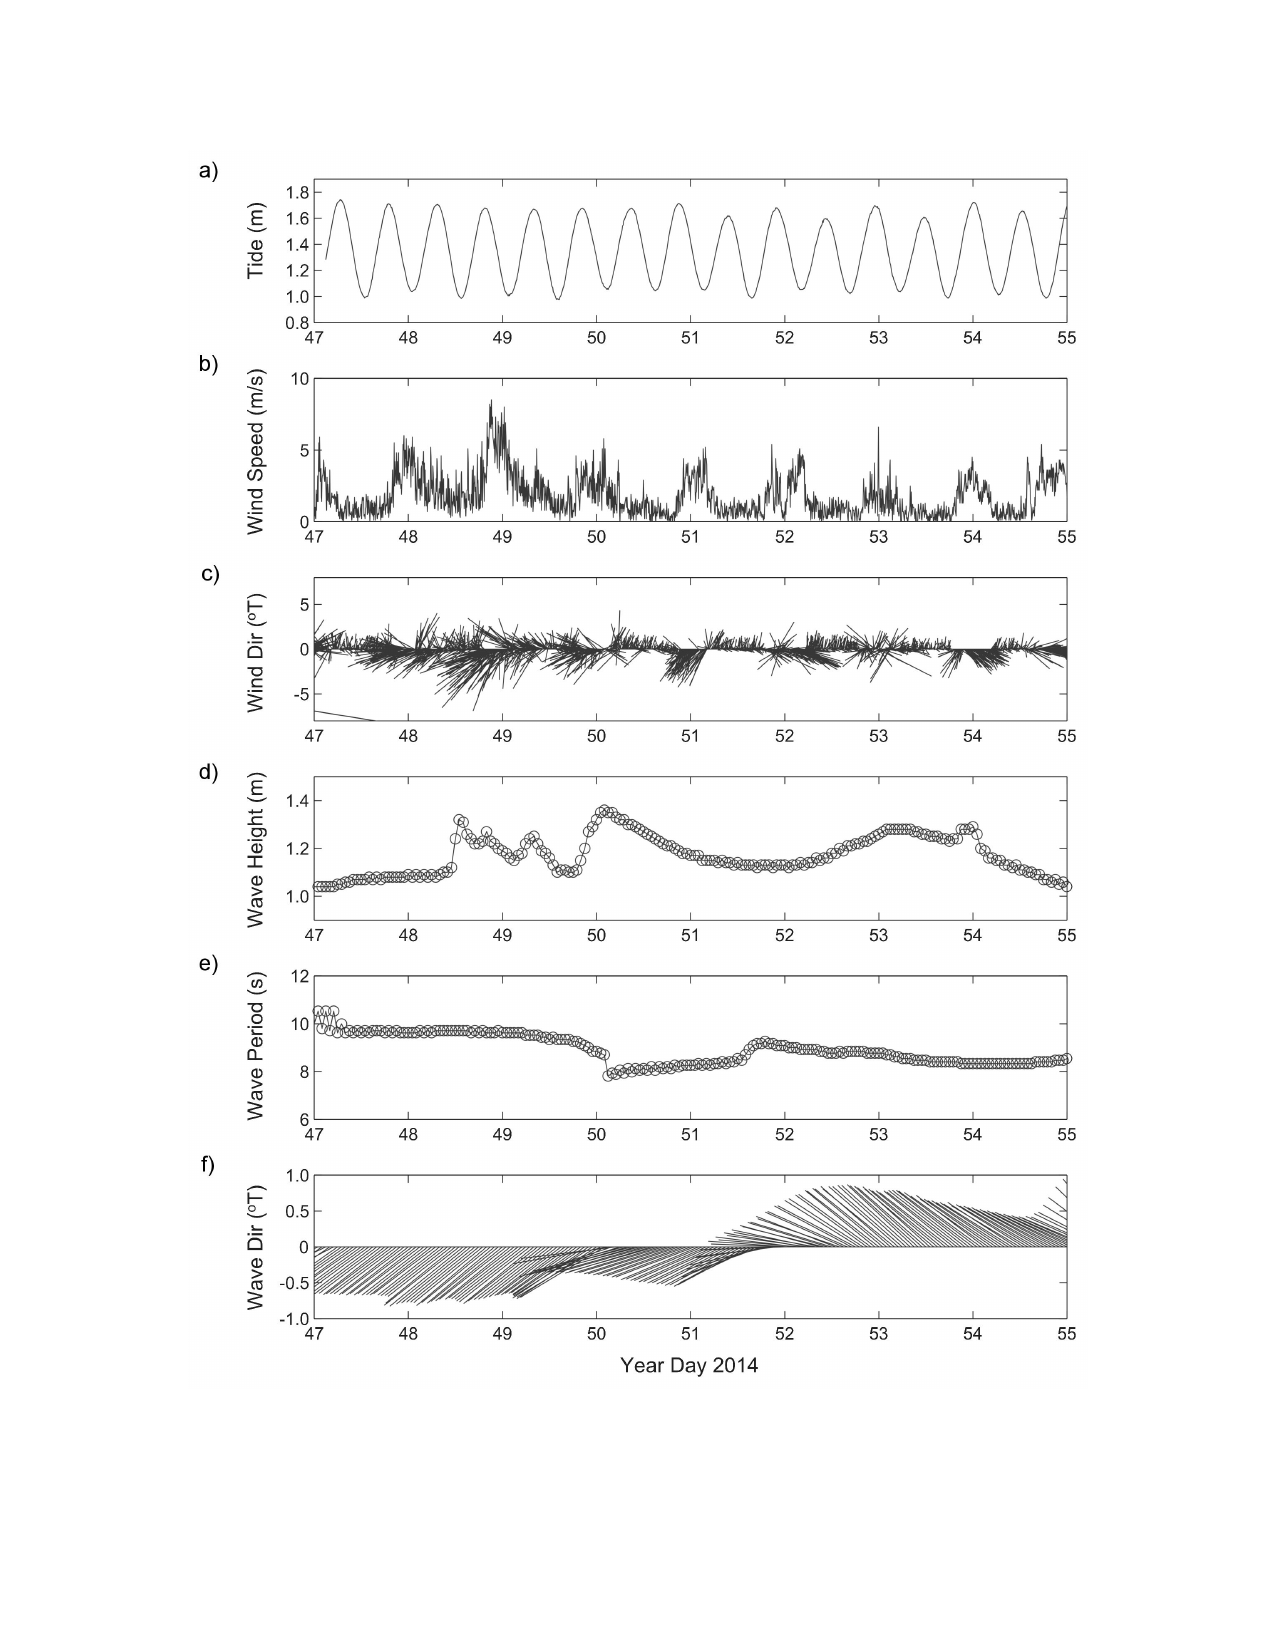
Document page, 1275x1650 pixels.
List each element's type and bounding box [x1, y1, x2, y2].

picture [187, 150, 1088, 1389]
